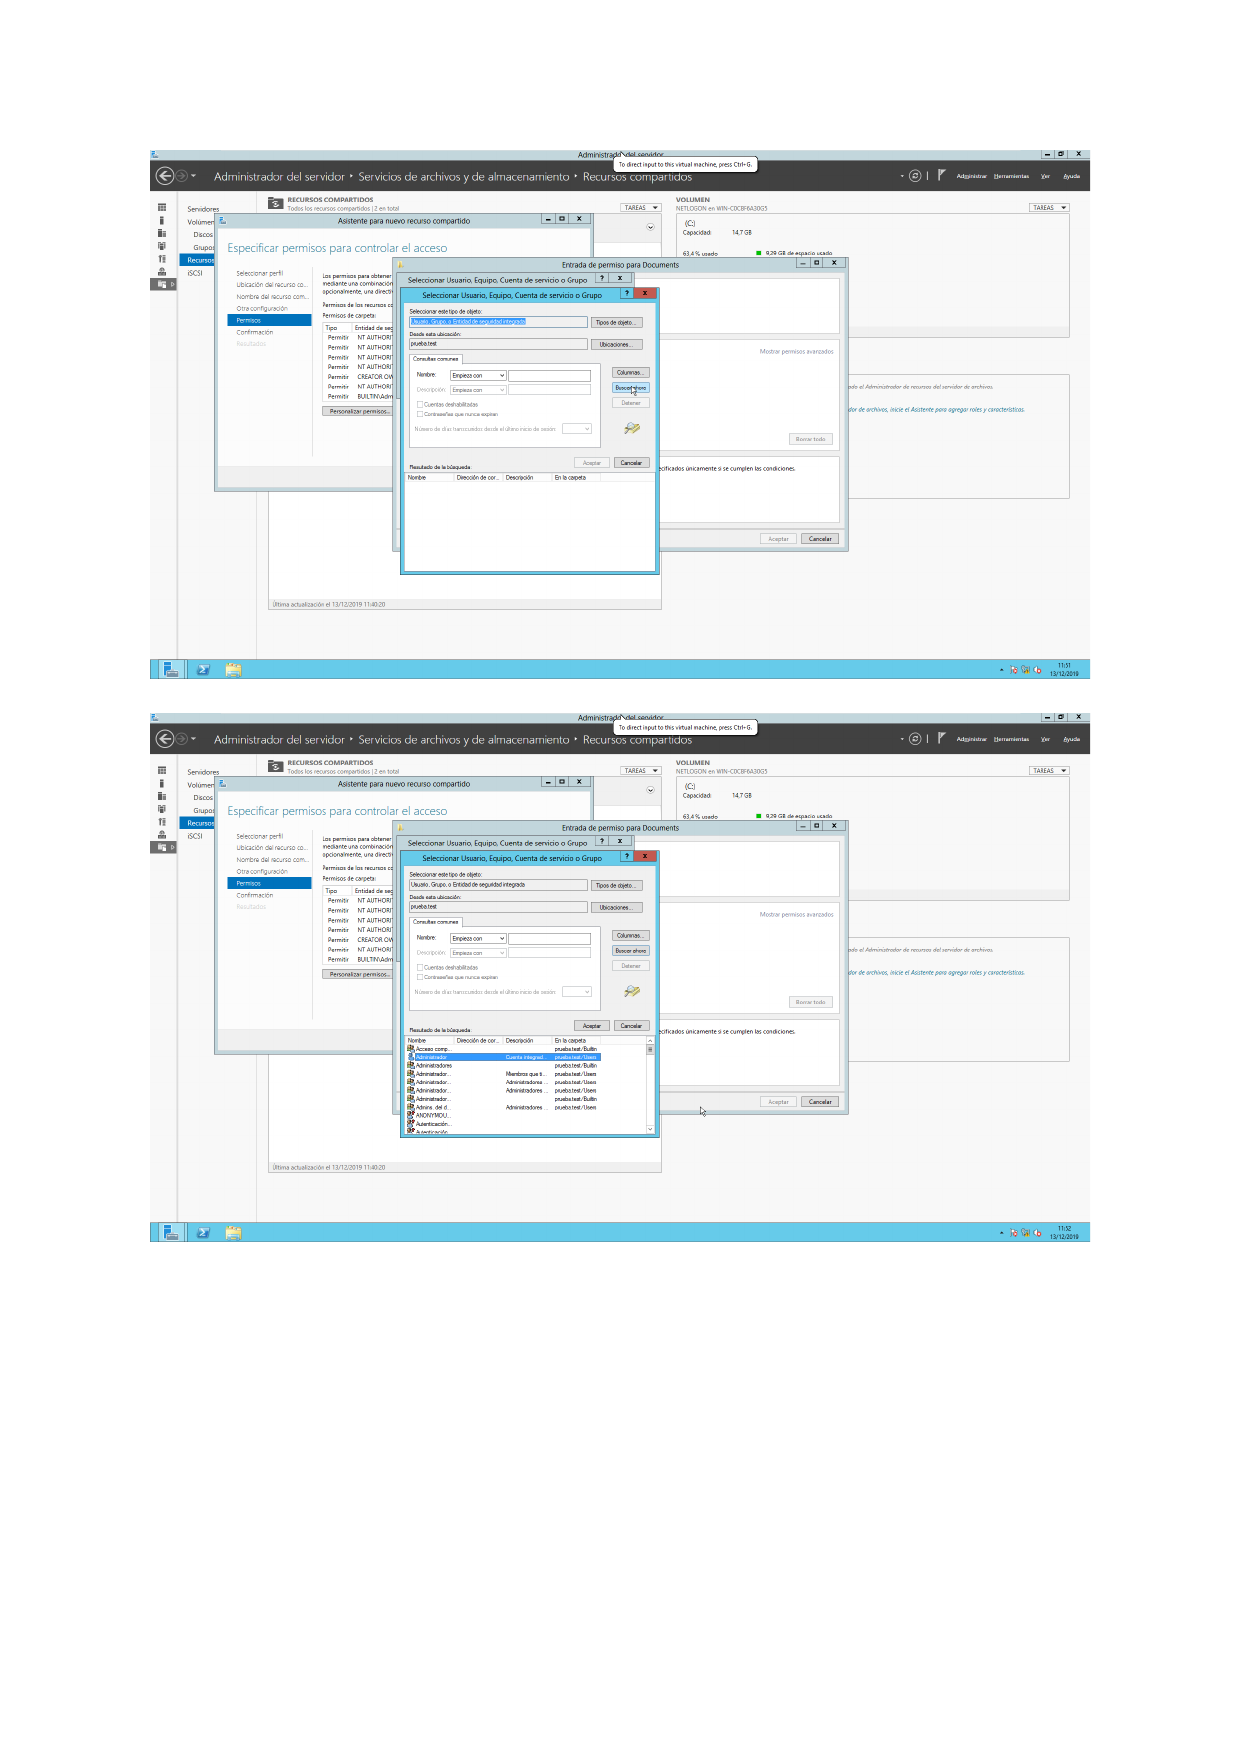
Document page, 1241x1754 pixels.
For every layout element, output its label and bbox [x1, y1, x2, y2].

picture [150, 150, 1091, 679]
picture [150, 713, 1091, 1242]
